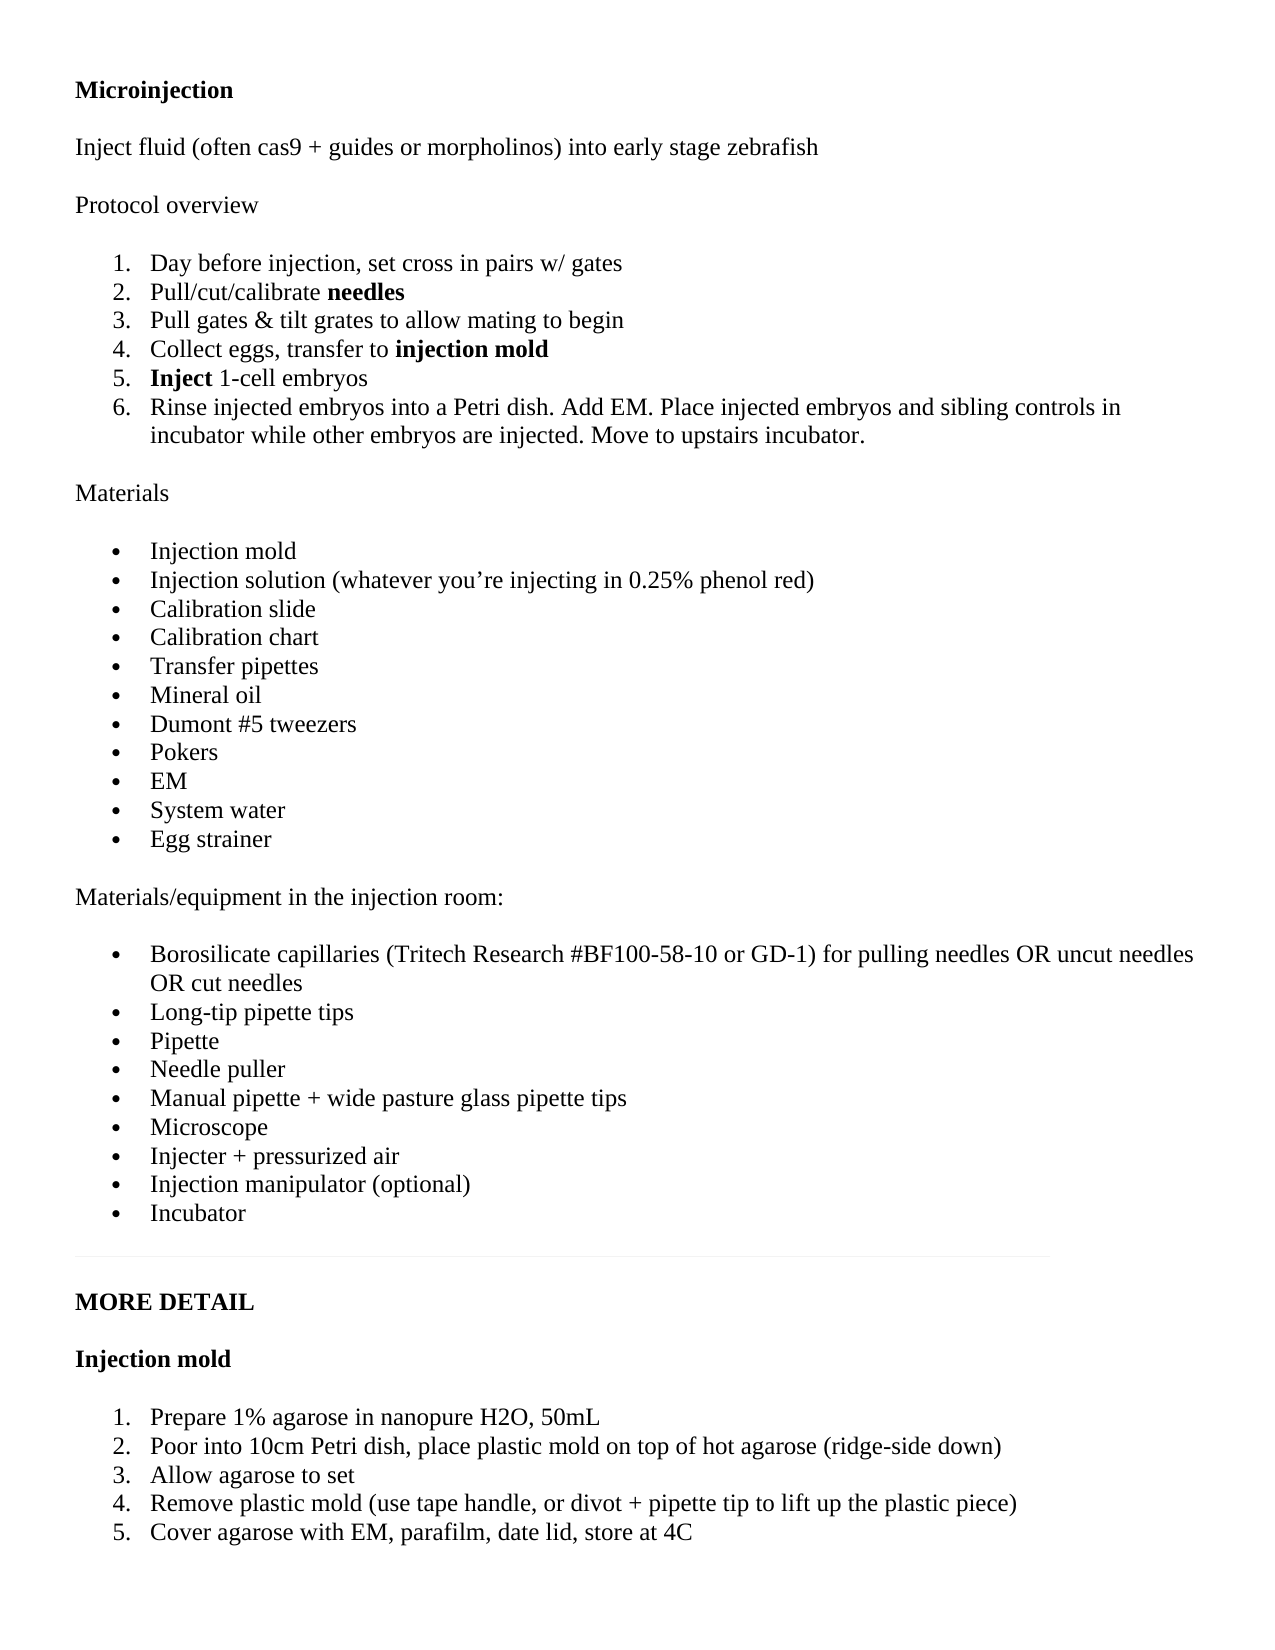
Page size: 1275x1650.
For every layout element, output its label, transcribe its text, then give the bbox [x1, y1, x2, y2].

list Injection mold [112, 536, 1200, 565]
list Pull/cut/calibrate needles [112, 277, 1200, 305]
text Inject fluid (often cas9 + guides or morpholinos) into early stage zebrafish [75, 132, 1200, 161]
list Cover agarose with EM, parafilm, date lid, store at 4C [112, 1517, 1200, 1546]
text Materials/equipment in the injection room: [75, 882, 1200, 910]
list Incubator [112, 1198, 1200, 1227]
list Injection solution (whatever you’re injecting in 0.25% phenol red) [112, 565, 1200, 594]
list Pipette [112, 1026, 1200, 1054]
list Transfer pipettes [112, 651, 1200, 680]
list Microscope [112, 1112, 1200, 1141]
list Prepare 1% agarose in nanopure H2O, 50mL [112, 1402, 1200, 1431]
list Collect eggs, transfer to injection mold [112, 334, 1200, 363]
list Egg strainer [112, 824, 1200, 852]
list Day before injection, set cross in pairs w/ gates [112, 248, 1200, 277]
list Poor into 10cm Petri dish, place plastic mold on top of hot agarose (ridge-side down) [112, 1431, 1200, 1460]
text Injection mold [75, 1344, 1200, 1373]
text Materials [75, 478, 1200, 507]
text Microinjection [75, 75, 1200, 104]
list Injection manipulator (optional) [112, 1169, 1200, 1198]
list Injecter + pressurized air [112, 1141, 1200, 1169]
list EM [112, 766, 1200, 795]
list Rinse injected embryos into a Petri dish. Add EM. Place injected embryos and sibling controls in incubator while other embryos are injected. Move to upstairs incubator. [112, 392, 1200, 449]
list Calibration slide [112, 594, 1200, 622]
list Allow agarose to set [112, 1460, 1200, 1488]
list System water [112, 795, 1200, 824]
list Remove plastic mold (use tape handle, or divot + pipette tip to lift up the plastic piece) [112, 1488, 1200, 1517]
list Mineral oil [112, 680, 1200, 709]
list Calibration chart [112, 622, 1200, 651]
list Needle puller [112, 1054, 1200, 1083]
text Protocol overview [75, 190, 1200, 219]
list Pull gates & tilt grates to allow mating to begin [112, 305, 1200, 334]
list Long-tip pipette tips [112, 997, 1200, 1026]
text MORE DETAIL [75, 1287, 1200, 1316]
list Inject 1-cell embryos [112, 363, 1200, 392]
list Pokers [112, 737, 1200, 766]
list Dumont #5 tweezers [112, 709, 1200, 737]
list Borosilicate capillaries (Tritech Research #BF100-58-10 or GD-1) for pulling needles OR uncut needles OR cut needles [112, 939, 1200, 997]
list Manual pipette + wide pasture glass pipette tips [112, 1083, 1200, 1112]
